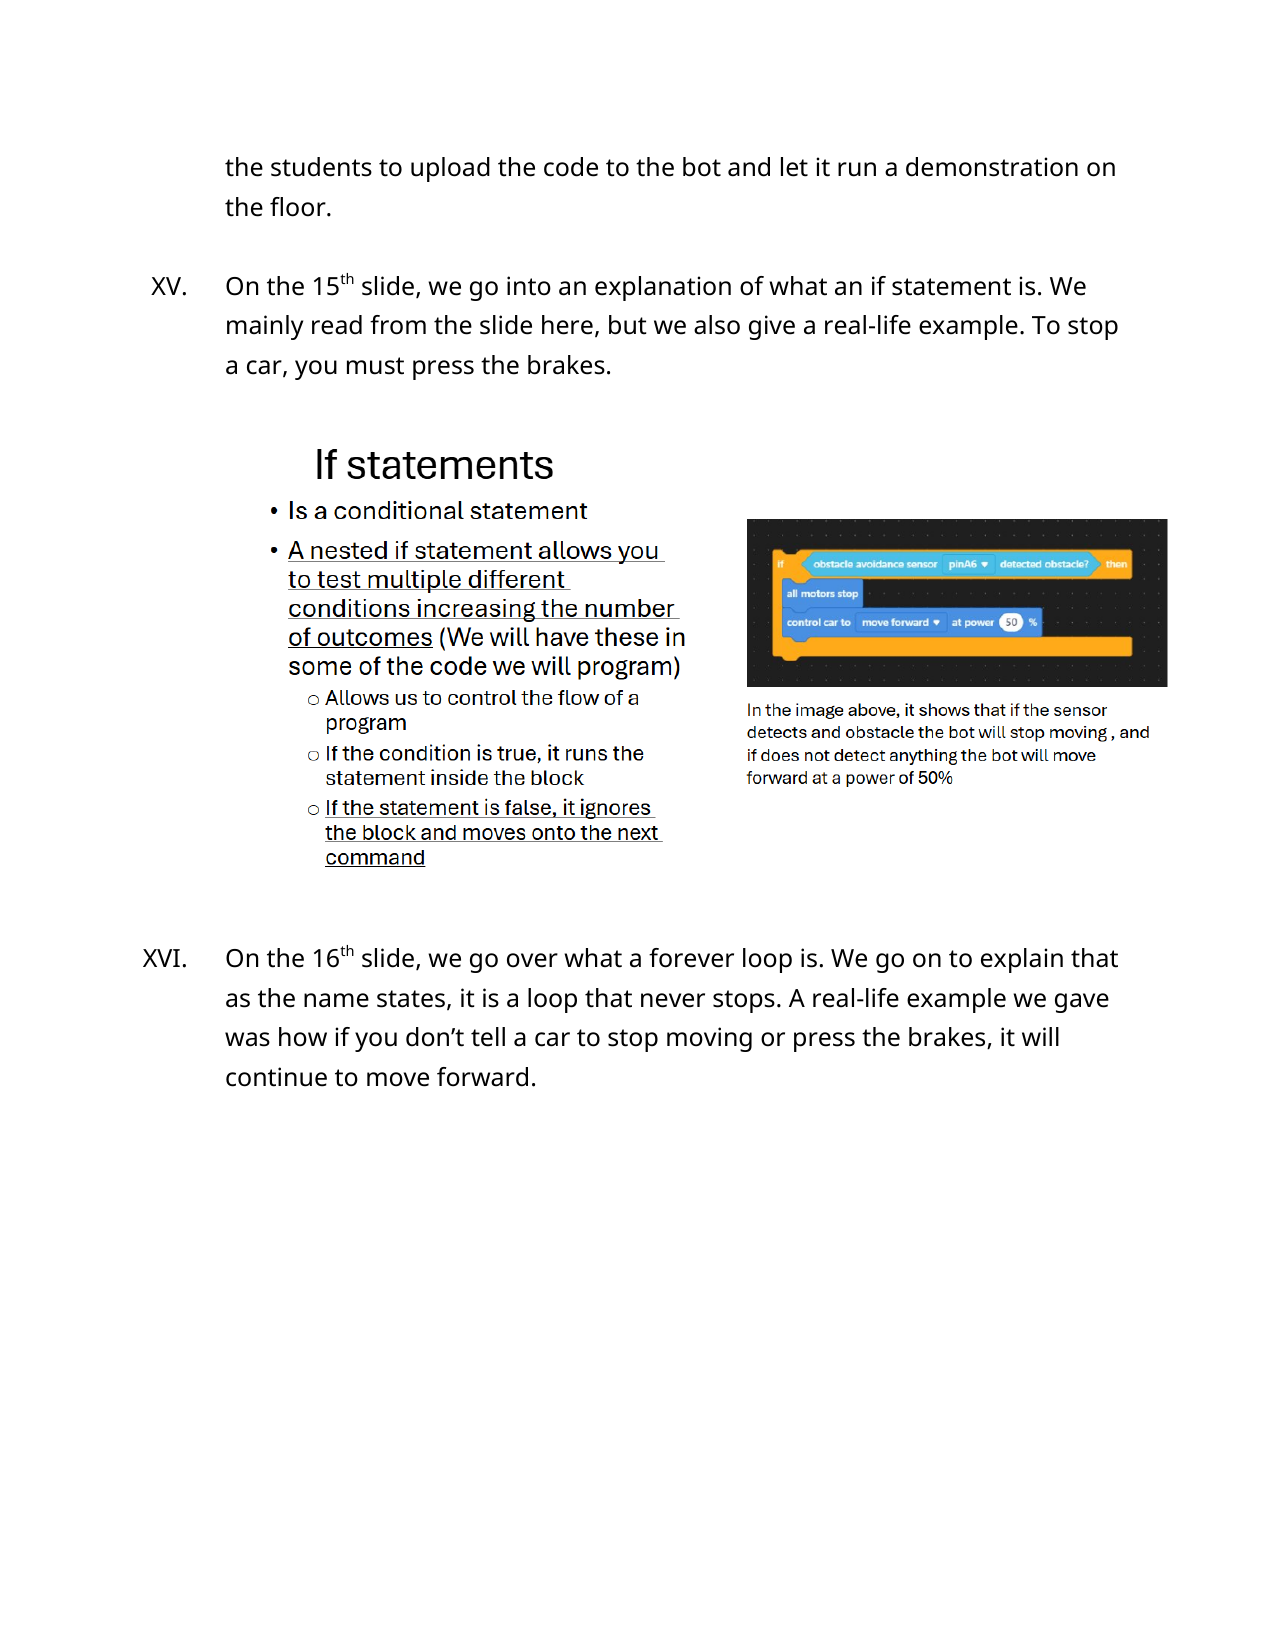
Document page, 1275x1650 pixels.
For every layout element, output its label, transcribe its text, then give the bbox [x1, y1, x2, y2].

list On the 16th slide, we go over what a forever loop is. We go on to explain that as the name states, it is a loop that never stops. A real-life example we gave was how if you don’t tell a car to stop moving or press the brakes, it will continue to move forward. [187, 941, 1125, 1093]
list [187, 150, 1125, 223]
list On the 15th slide, we go into an explanation of what an if statement is. We mainly read from the slide here, but we also give a real-life example. To stop a car, you must press the brakes. [187, 268, 1125, 381]
